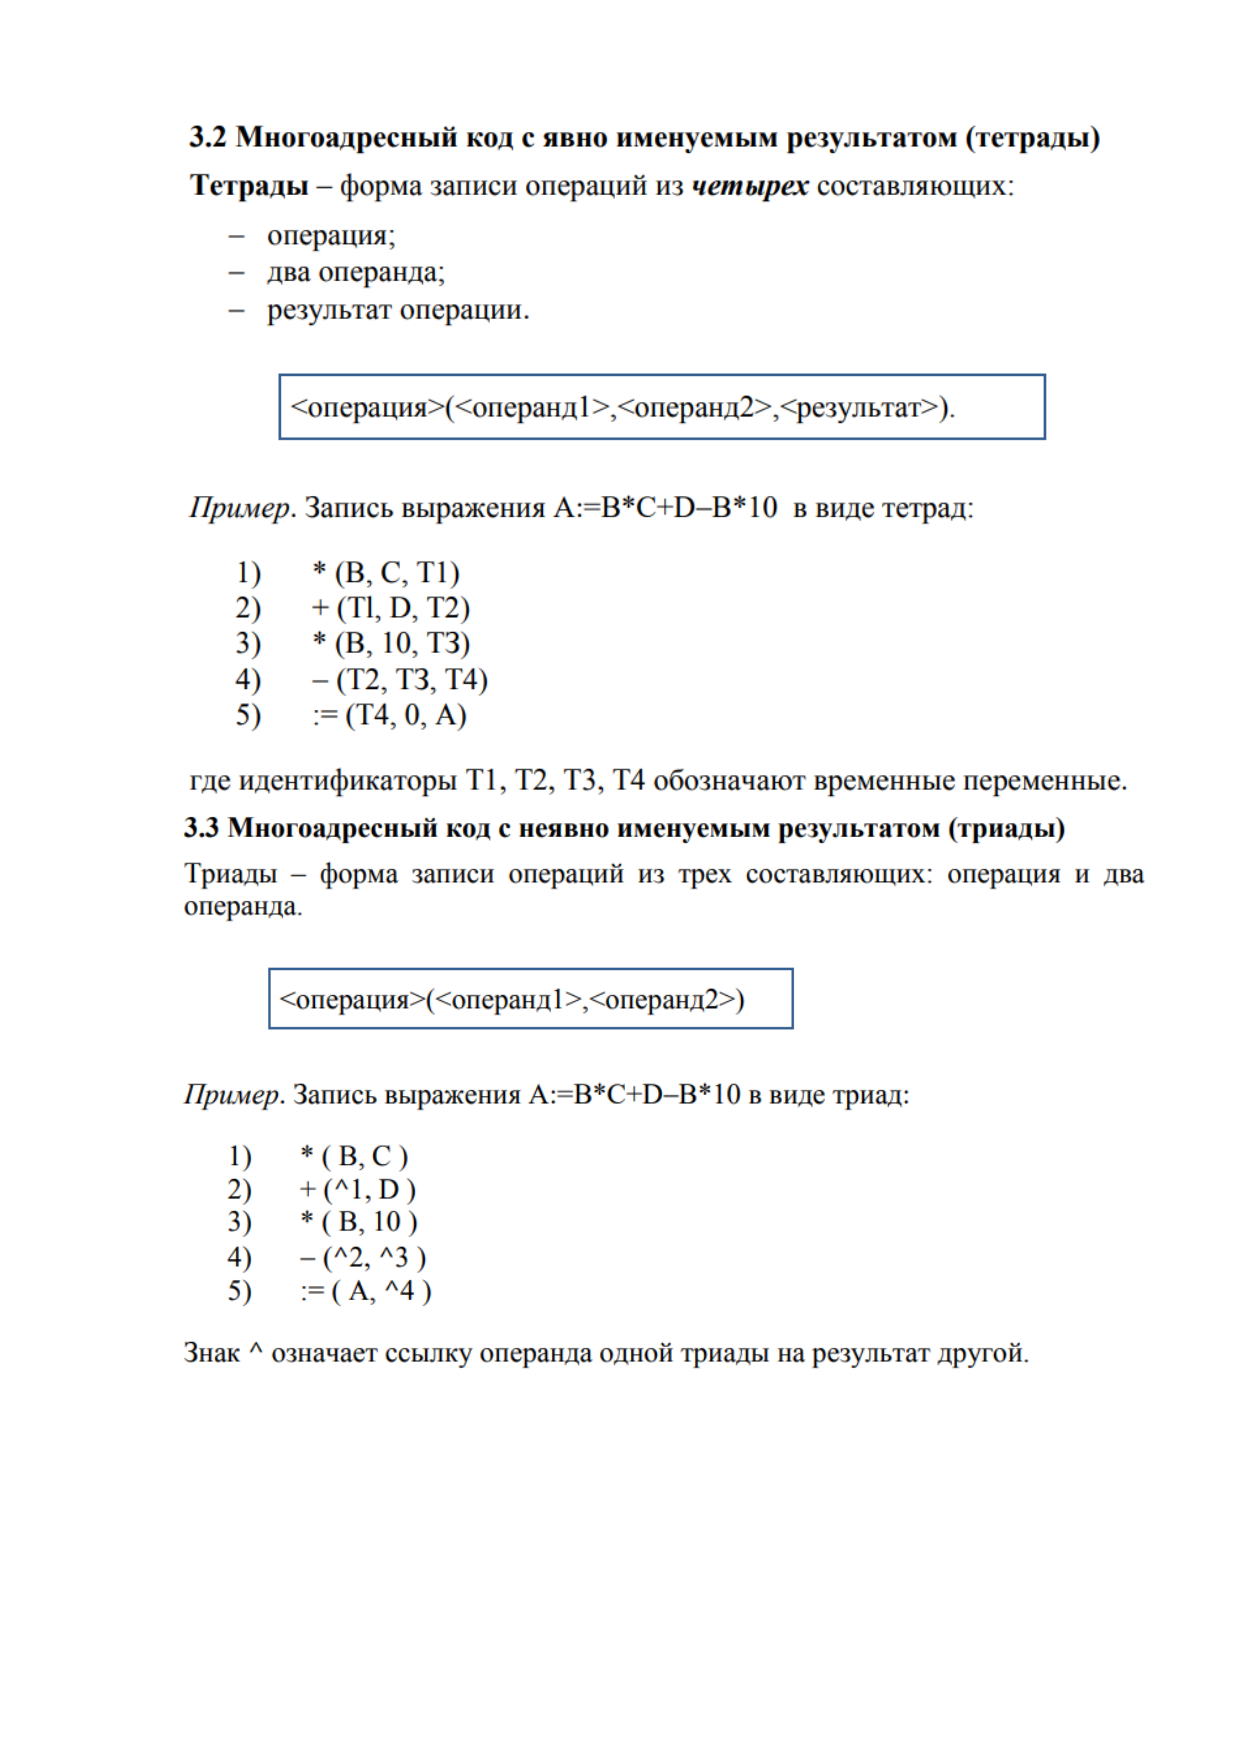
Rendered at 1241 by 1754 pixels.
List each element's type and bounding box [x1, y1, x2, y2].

picture [177, 118, 1152, 1379]
